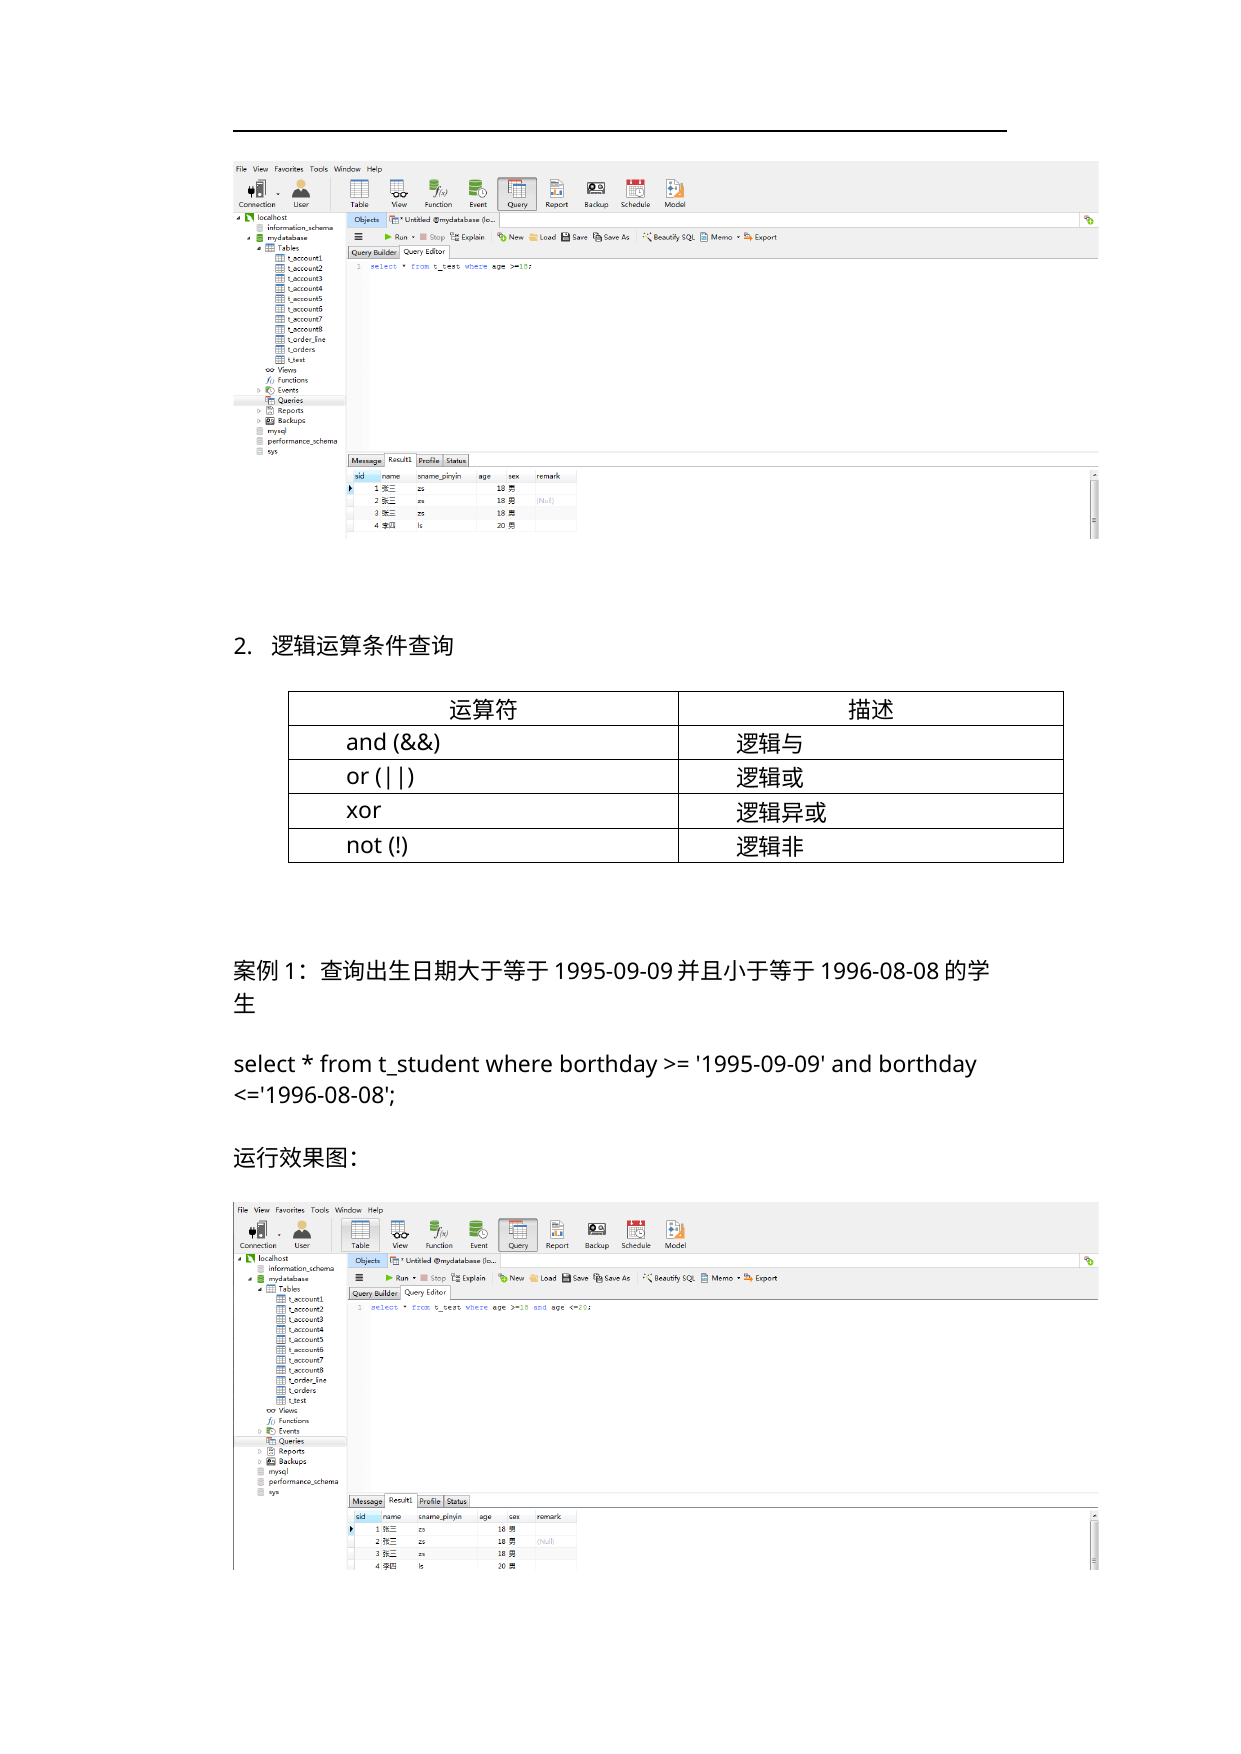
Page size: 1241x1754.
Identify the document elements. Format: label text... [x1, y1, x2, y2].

table_cell 逻辑异或 [679, 794, 1063, 828]
picture [233, 161, 1099, 539]
table_cell 逻辑或 [679, 760, 1063, 793]
table_cell xor [289, 794, 678, 828]
list 案例1：查询出生日期大于等于1995-09-09并且小于等于1996-08-08的学生 [233, 952, 1007, 1019]
list select * from t_student where borthday >= '1995-09-09' and borthday <='1996-08-08'; [233, 1048, 1007, 1111]
list 运行效果图： [233, 1140, 1007, 1173]
table_cell not (!) [289, 829, 678, 862]
table_cell 逻辑与 [679, 726, 1063, 759]
picture [233, 1202, 1099, 1570]
table_cell 逻辑非 [679, 829, 1063, 862]
list 逻辑运算条件查询 [233, 628, 1007, 661]
table_cell or (||) [289, 760, 678, 793]
table_cell and (&&) [289, 726, 678, 759]
table_header 运算符 [289, 692, 678, 725]
table_header 描述 [679, 692, 1063, 725]
